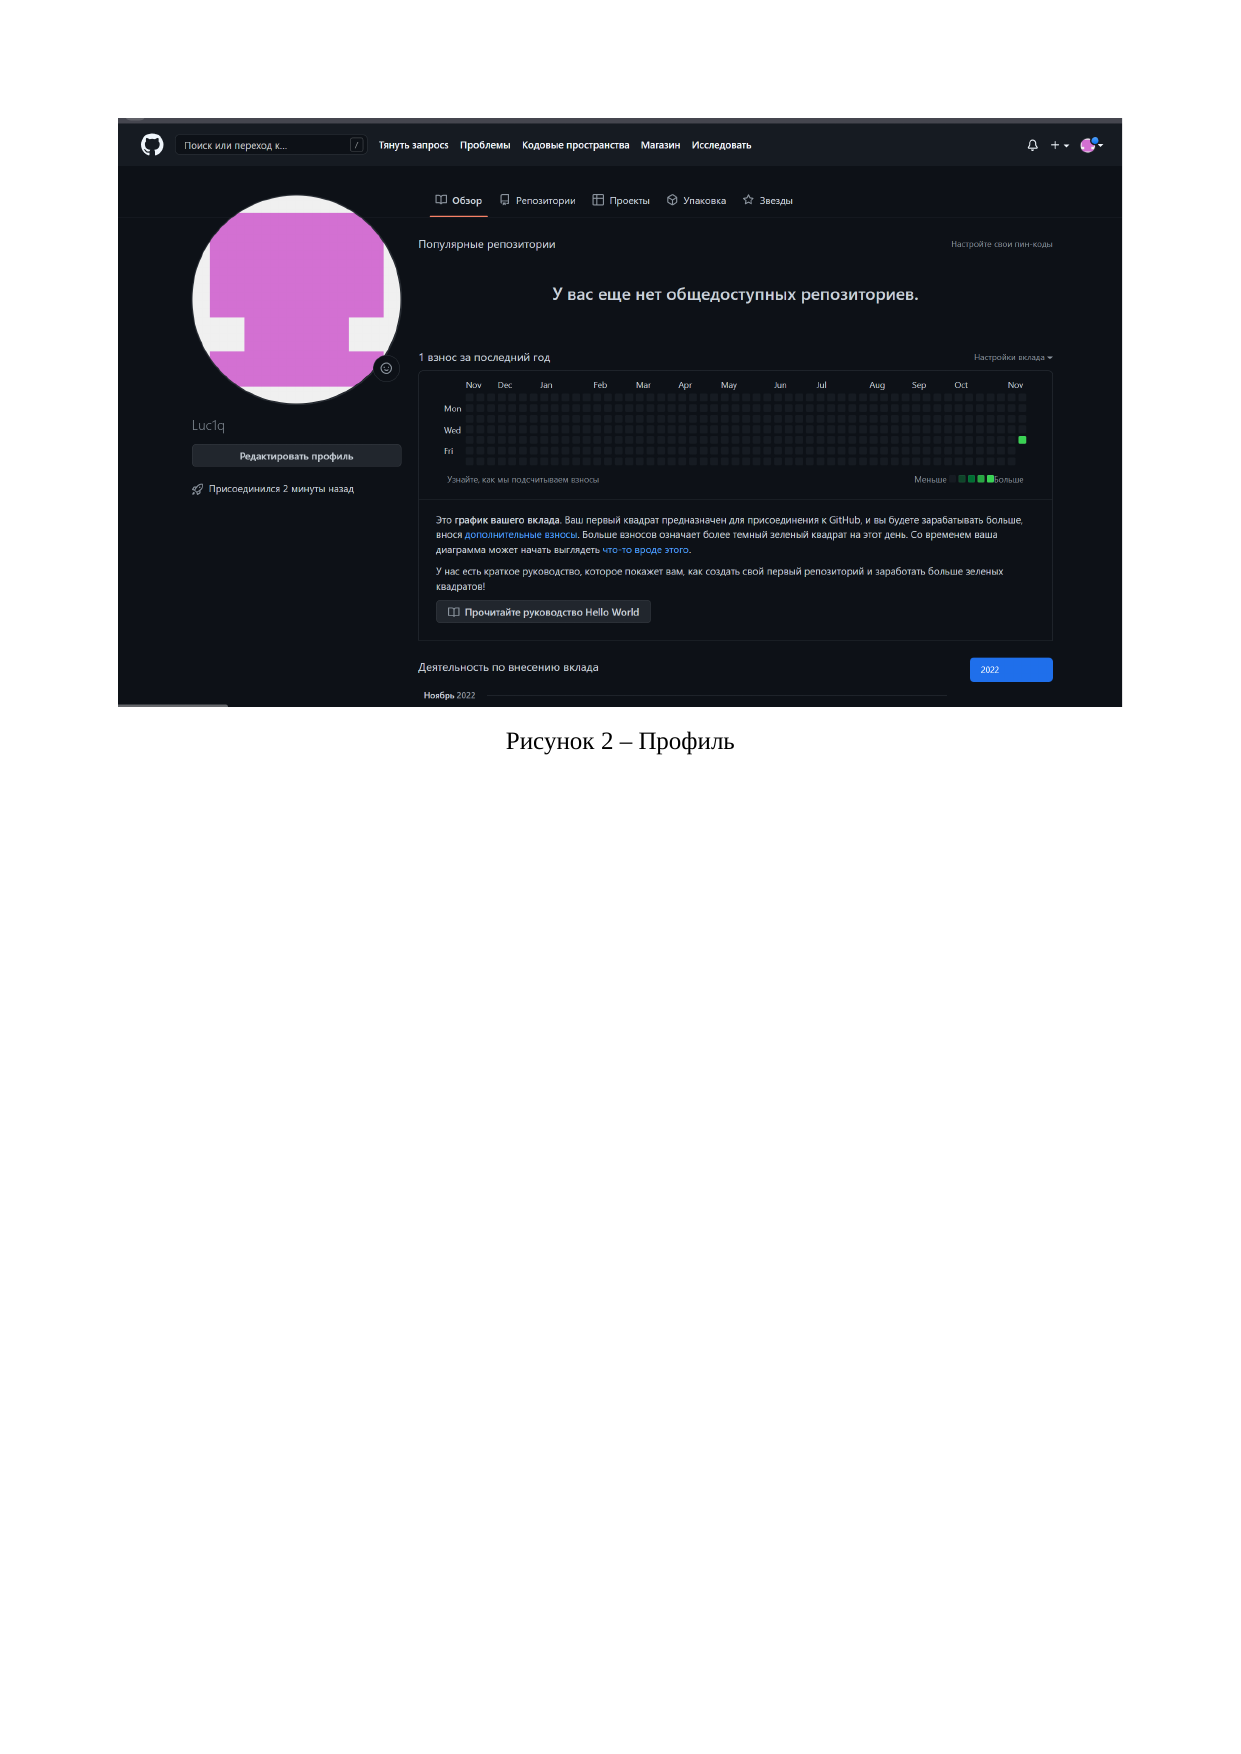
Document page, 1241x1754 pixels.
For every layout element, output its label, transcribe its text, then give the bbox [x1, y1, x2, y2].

picture [118, 118, 1123, 707]
